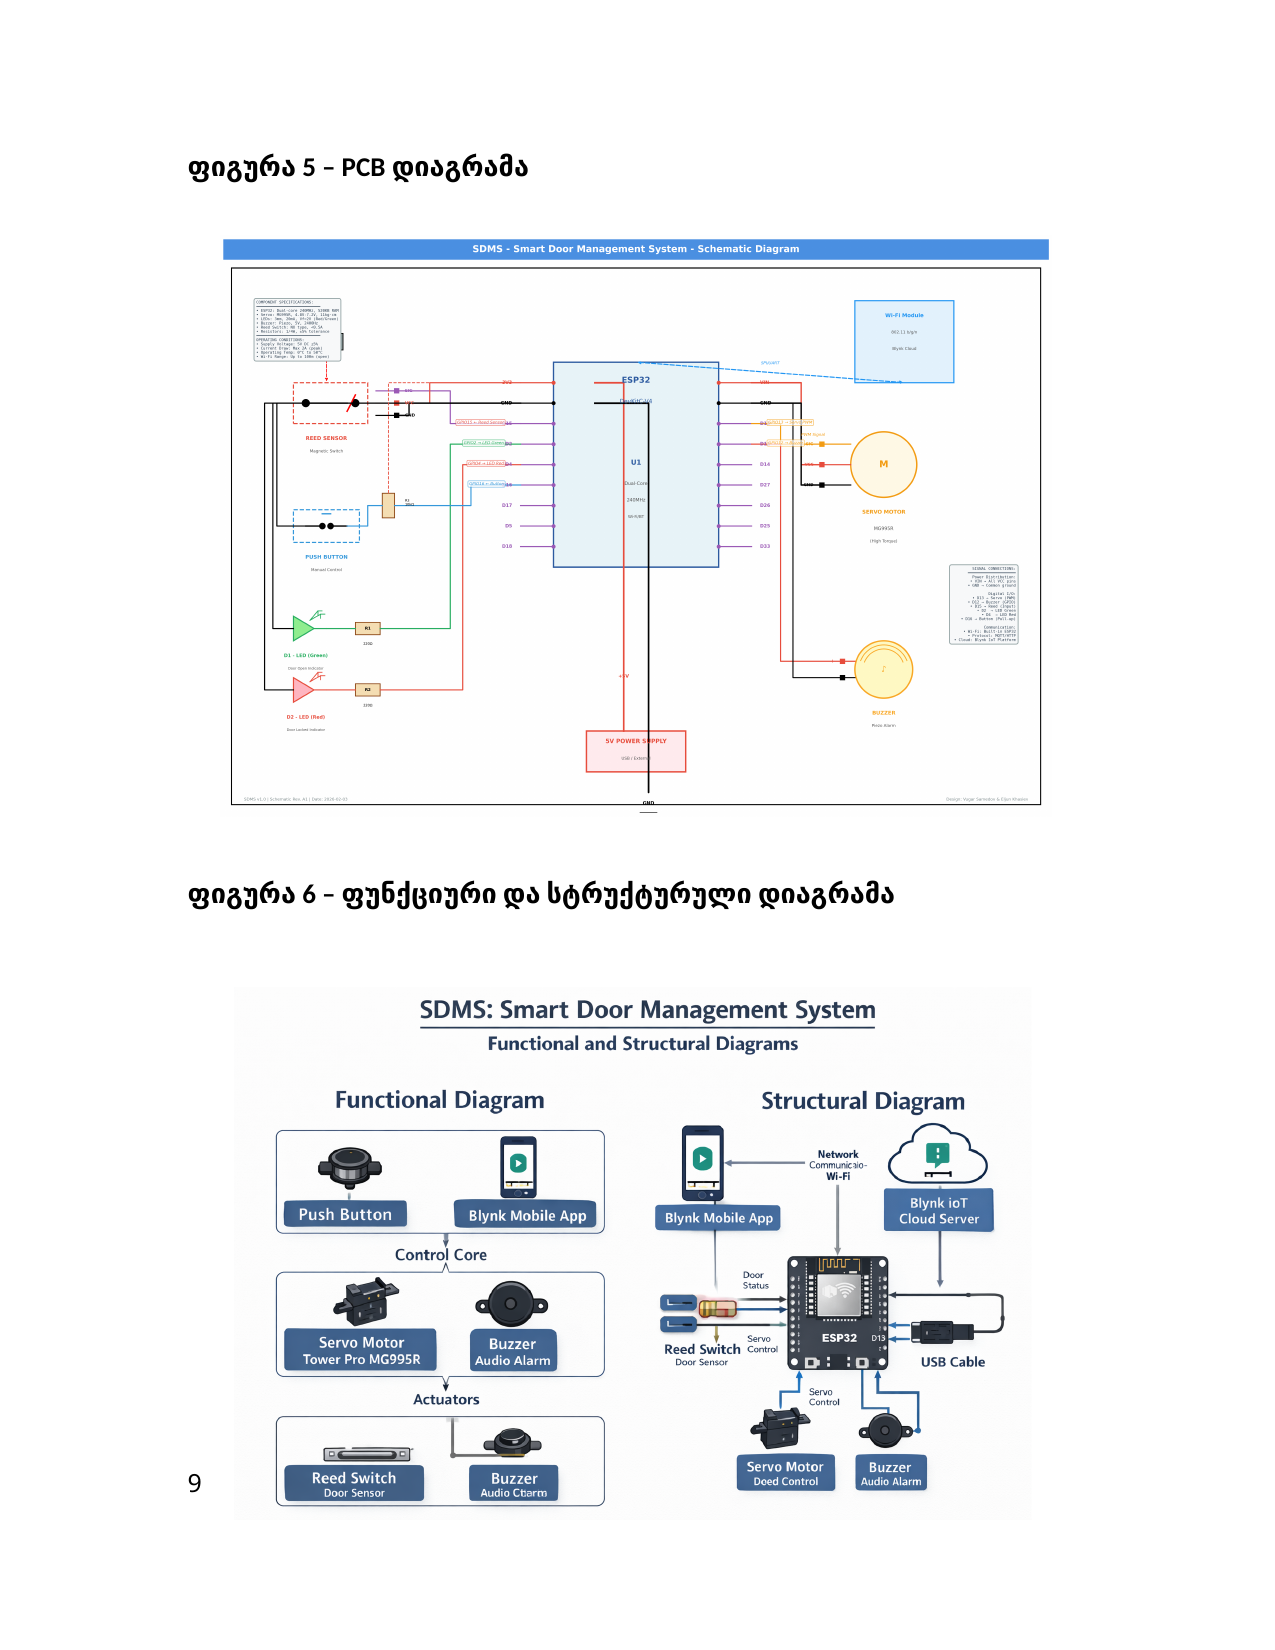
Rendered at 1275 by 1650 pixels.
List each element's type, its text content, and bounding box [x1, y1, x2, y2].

picture [219, 235, 1053, 817]
subtitle ფიგურა 5 – PCB დიაგრამა [187, 150, 1087, 183]
picture [233, 987, 1032, 1520]
subtitle ფიგურა 6 – ფუნქციური და სტრუქტურული დიაგრამა [187, 877, 1087, 910]
